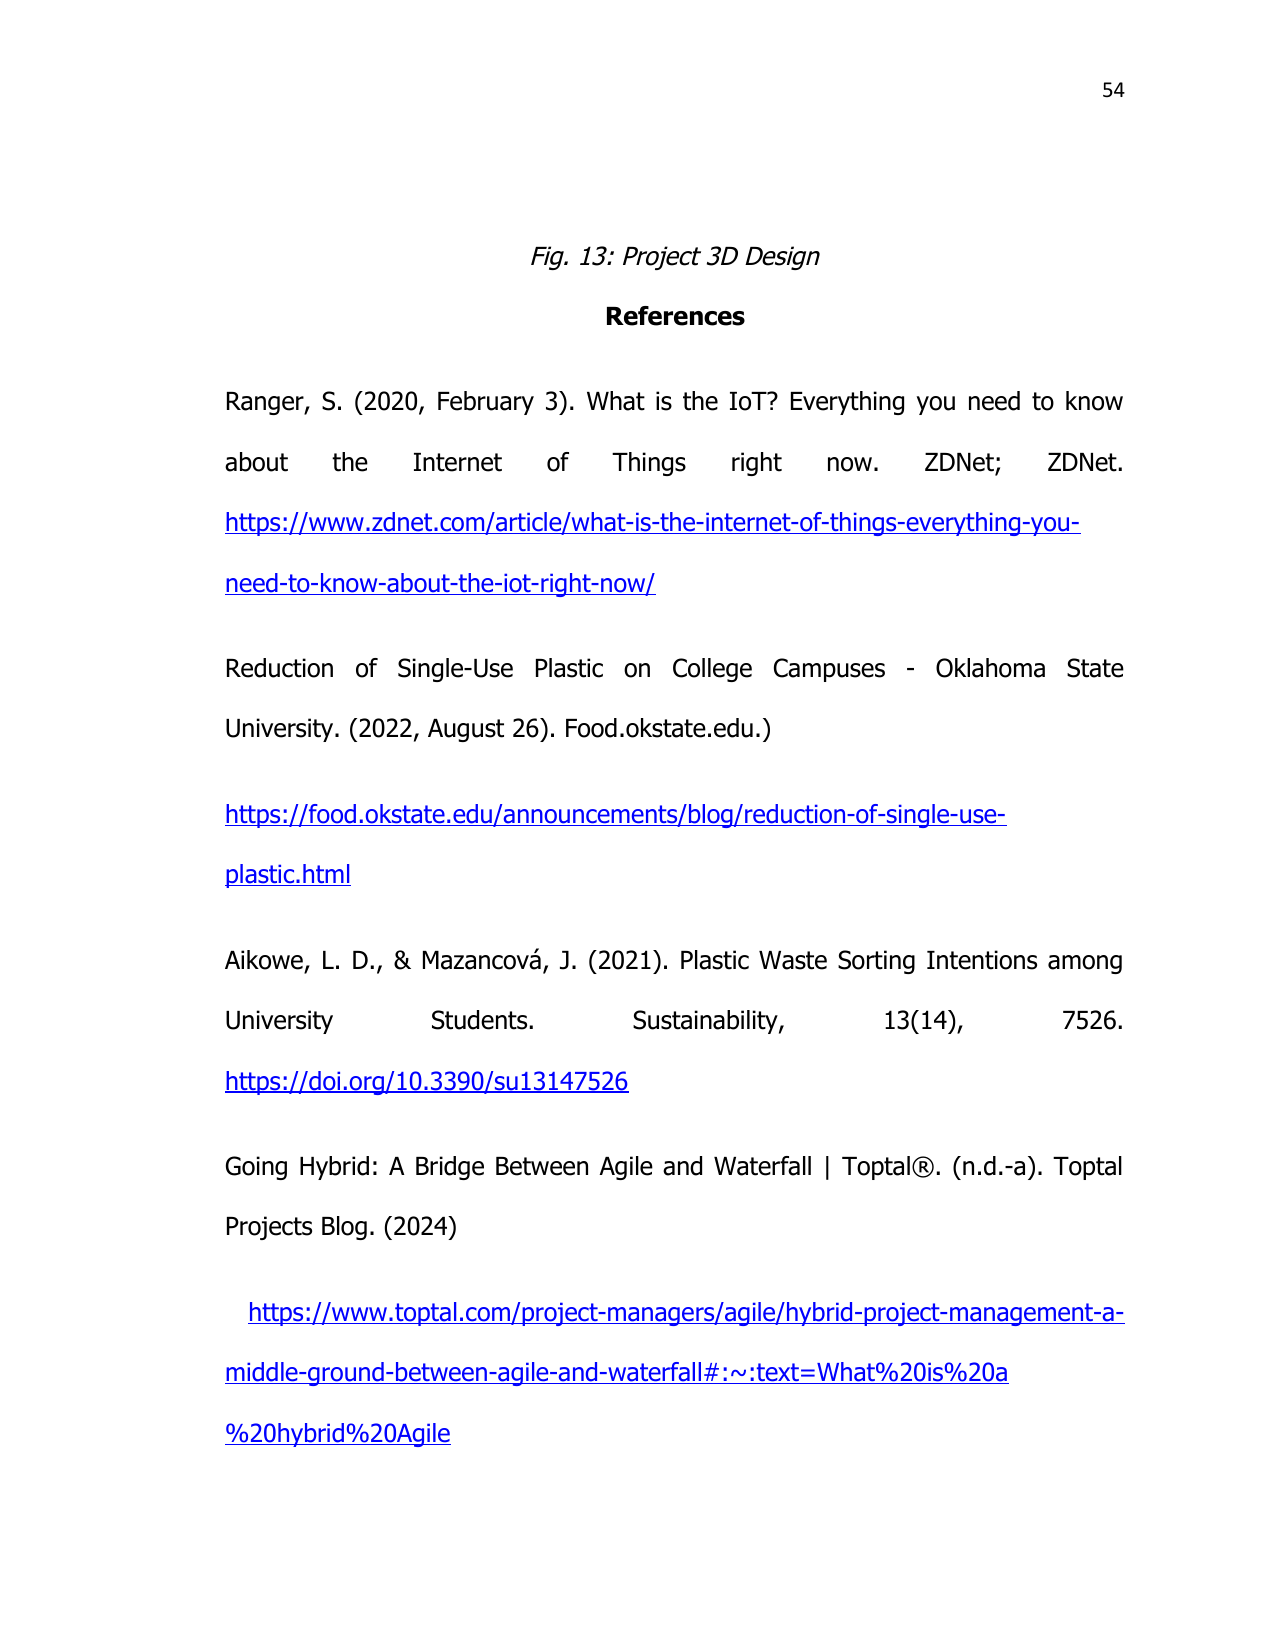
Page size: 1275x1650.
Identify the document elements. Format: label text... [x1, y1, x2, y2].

text https://food.okstate.edu/announcements/blog/reduction-of-single-use-plastic.html [225, 798, 1125, 889]
text Going Hybrid: A Bridge Between Agile and Waterfall | Toptal®. (n.d.-a). Toptal Projects Blog. (2024) [225, 1150, 1125, 1241]
text Aikowe, L. D., & Mazancová, J. (2021). Plastic Waste Sorting Intentions among University Students. Sustainability, 13(14), 7526. https://doi.org/10.3390/su13147526 [225, 944, 1125, 1095]
text Ranger, S. (2020, February 3). What is the IoT? Everything you need to know about the Internet of Things right now. ZDNet; ZDNet. https://www.zdnet.com/article/what-is-the-internet-of-things-everything-you-need-to-know-about-the-iot-right-now/ [225, 386, 1125, 597]
text References [225, 300, 1125, 331]
text Reduction of Single-Use Plastic on College Campuses - Oklahoma State University. (2022, August 26). Food.okstate.edu.) [225, 652, 1125, 743]
text Fig. 13: Project 3D Design [225, 240, 1125, 270]
text https://www.toptal.com/project-managers/agile/hybrid-project-management-a-middle-ground-between-agile-and-waterfall#:~:text=What%20is%20a%20hybrid%20Agile [225, 1296, 1125, 1447]
